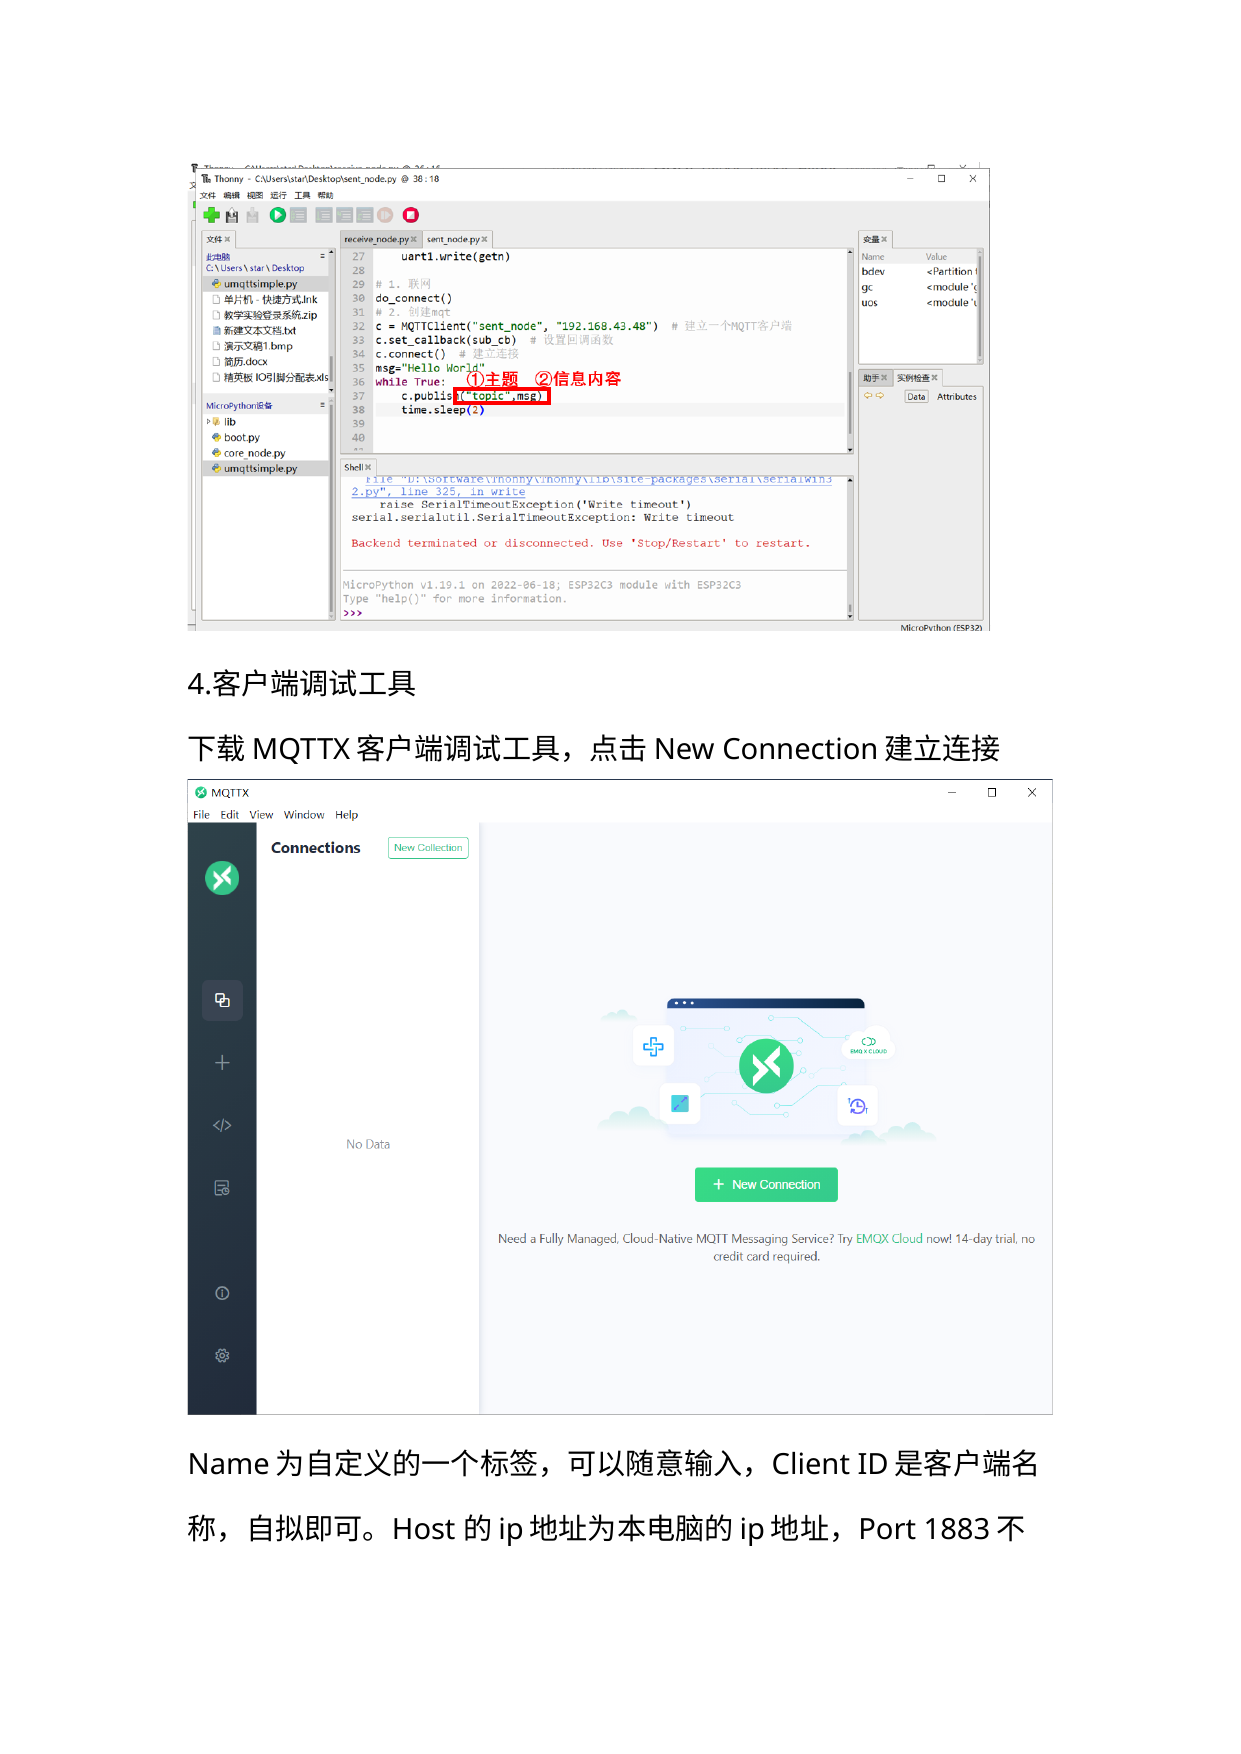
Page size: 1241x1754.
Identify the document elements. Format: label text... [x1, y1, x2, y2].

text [187, 1429, 1053, 1559]
text 4.客户端调试工具 [187, 649, 1053, 714]
picture [187, 162, 991, 631]
text 下载MQTTX客户端调试工具，点击New Connection建立连接 [187, 714, 1053, 779]
picture [187, 779, 1053, 1415]
